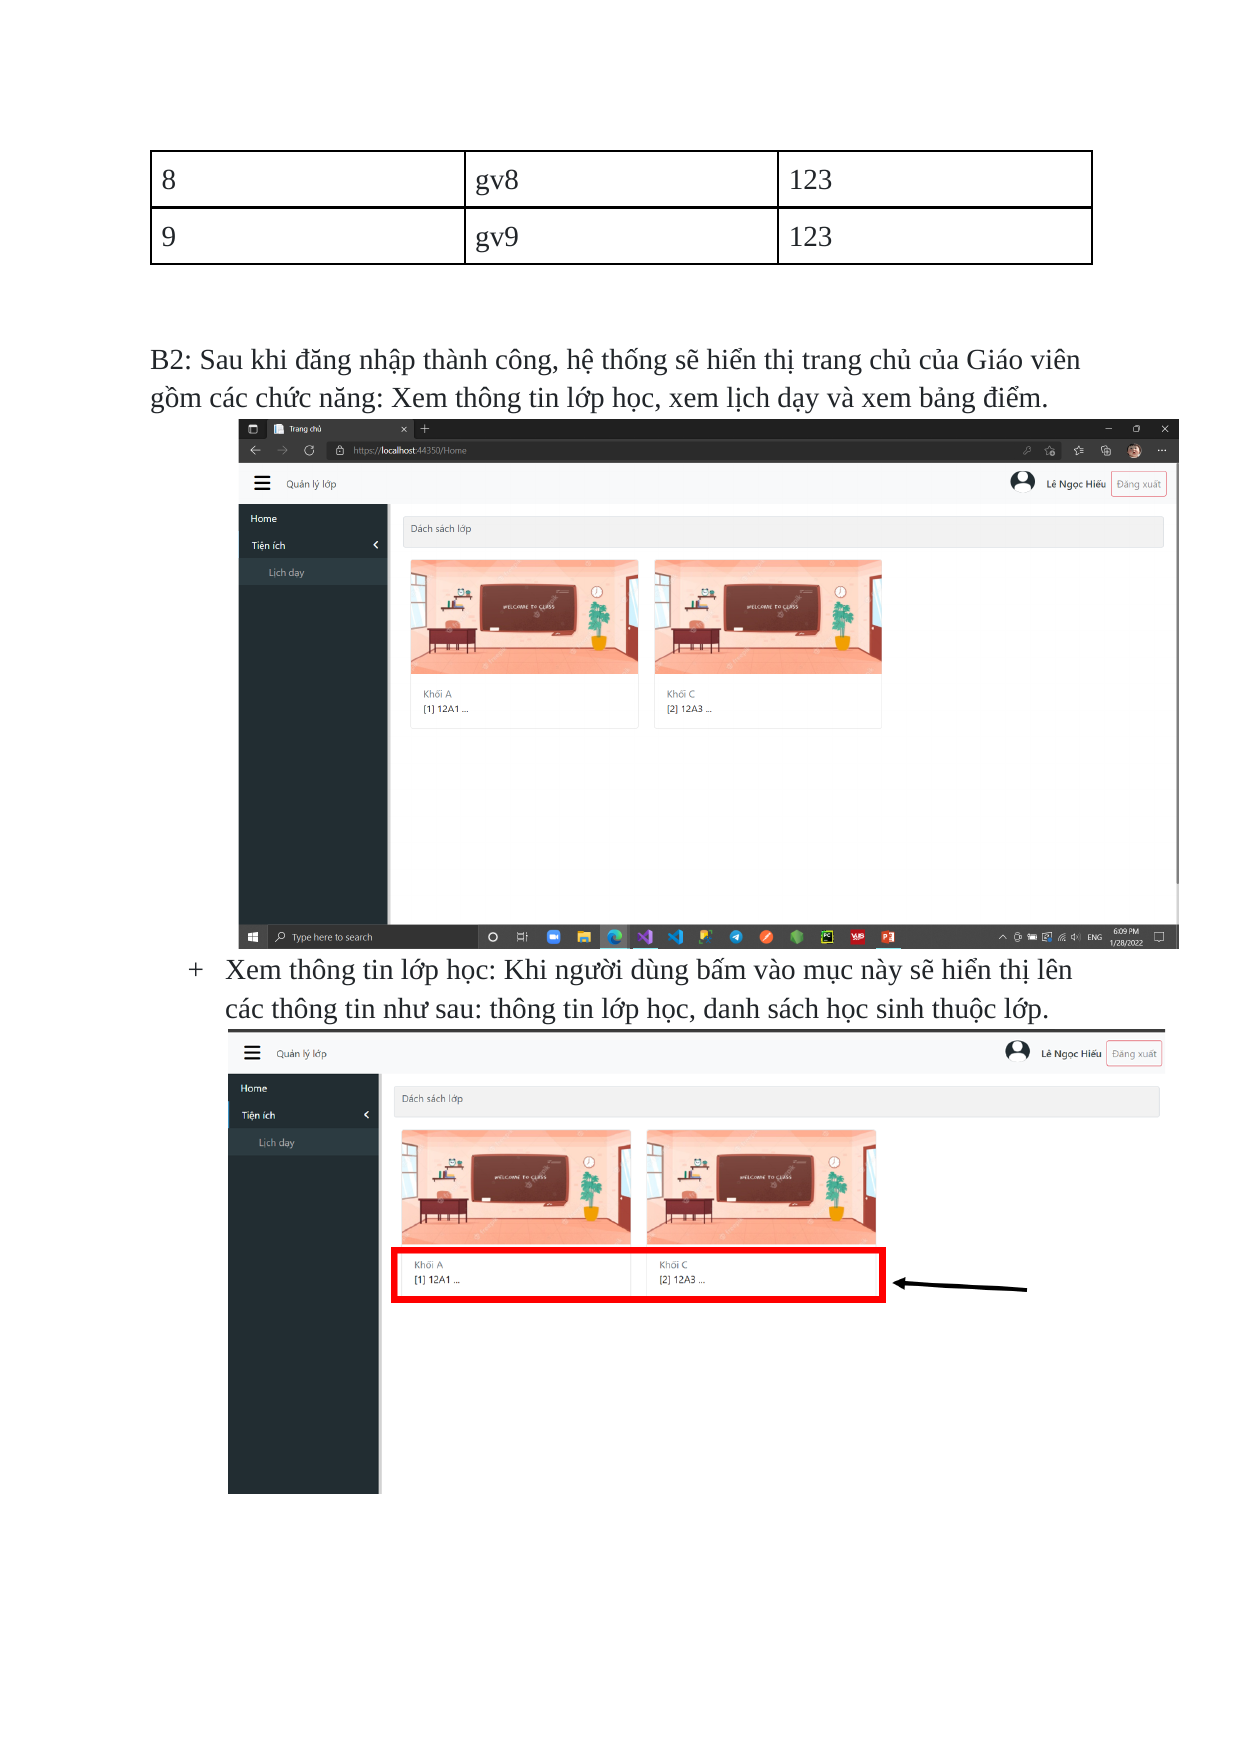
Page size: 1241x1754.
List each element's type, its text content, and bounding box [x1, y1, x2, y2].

table_cell 8 [152, 152, 464, 206]
table_cell gv8 [466, 152, 777, 206]
picture [238, 419, 1179, 949]
text B2: Sau khi đăng nhập thành công, hệ thống sẽ hiển thị trang chủ của Giáo viên gồm các chức năng: Xem thông tin lớp học, xem lịch dạy và xem bảng điểm. [150, 342, 1090, 414]
table_cell 123 [779, 152, 1091, 206]
table_cell gv9 [466, 209, 777, 263]
table_cell 9 [152, 209, 464, 263]
table_cell 123 [779, 209, 1091, 263]
picture [225, 1029, 1166, 1498]
list Xem thông tin lớp học: Khi người dùng bấm vào mục này sẽ hiển thị lên các thông tin như sau: thông tin lớp học, danh sách học sinh thuộc lớp. [187, 952, 1090, 1024]
